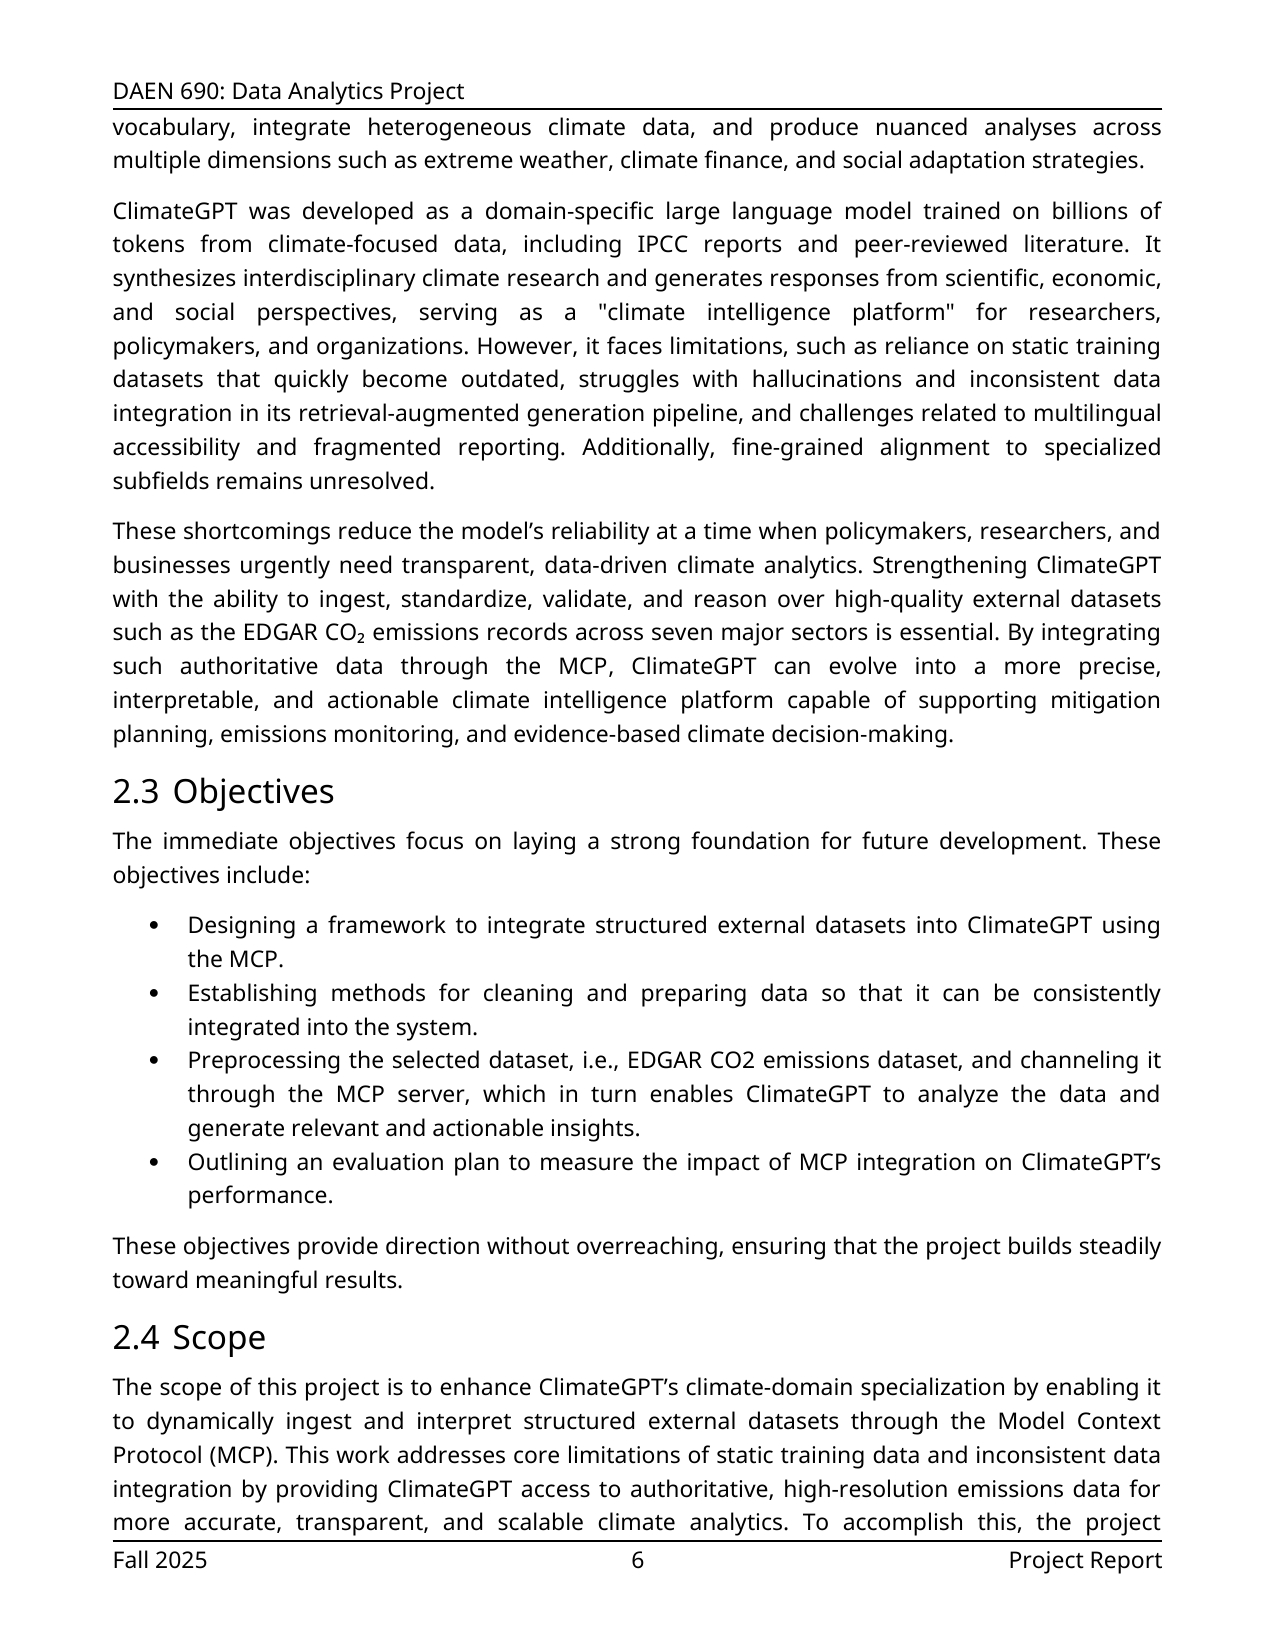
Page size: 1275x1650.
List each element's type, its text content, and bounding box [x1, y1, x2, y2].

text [112, 1371, 1162, 1537]
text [112, 110, 1162, 175]
list Establishing methods for cleaning and preparing data so that it can be consistently integrated into the system. [150, 977, 1162, 1042]
list Designing a framework to integrate structured external datasets into ClimateGPT using the MCP. [150, 909, 1162, 974]
text The immediate objectives focus on laying a strong foundation for future development. These objectives include: [112, 825, 1162, 890]
text These objectives provide direction without overreaching, ensuring that the project builds steadily toward meaningful results. [112, 1230, 1162, 1295]
list Outlining an evaluation plan to measure the impact of MCP integration on ClimateGPT’s performance. [150, 1146, 1162, 1211]
subtitle Scope [112, 1314, 1162, 1359]
text These shortcomings reduce the model’s reliability at a time when policymakers, researchers, and businesses urgently need transparent, data-driven climate analytics. Strengthening ClimateGPT with the ability to ingest, standardize, validate, and reason over high-quality external datasets such as the EDGAR CO₂ emissions records across seven major sectors is essential. By integrating such authoritative data through the MCP, ClimateGPT can evolve into a more precise, interpretable, and actionable climate intelligence platform capable of supporting mitigation planning, emissions monitoring, and evidence-based climate decision-making. [112, 515, 1162, 749]
subtitle Objectives [112, 768, 1162, 813]
list Preprocessing the selected dataset, i.e., EDGAR CO2 emissions dataset, and channeling it through the MCP server, which in turn enables ClimateGPT to analyze the data and generate relevant and actionable insights. [150, 1044, 1162, 1143]
text ClimateGPT was developed as a domain-specific large language model trained on billions of tokens from climate-focused data, including IPCC reports and peer-reviewed literature. It synthesizes interdisciplinary climate research and generates responses from scientific, economic, and social perspectives, serving as a "climate intelligence platform" for researchers, policymakers, and organizations. However, it faces limitations, such as reliance on static training datasets that quickly become outdated, struggles with hallucinations and inconsistent data integration in its retrieval-augmented generation pipeline, and challenges related to multilingual accessibility and fragmented reporting. Additionally, fine-grained alignment to specialized subfields remains unresolved. [112, 194, 1162, 496]
